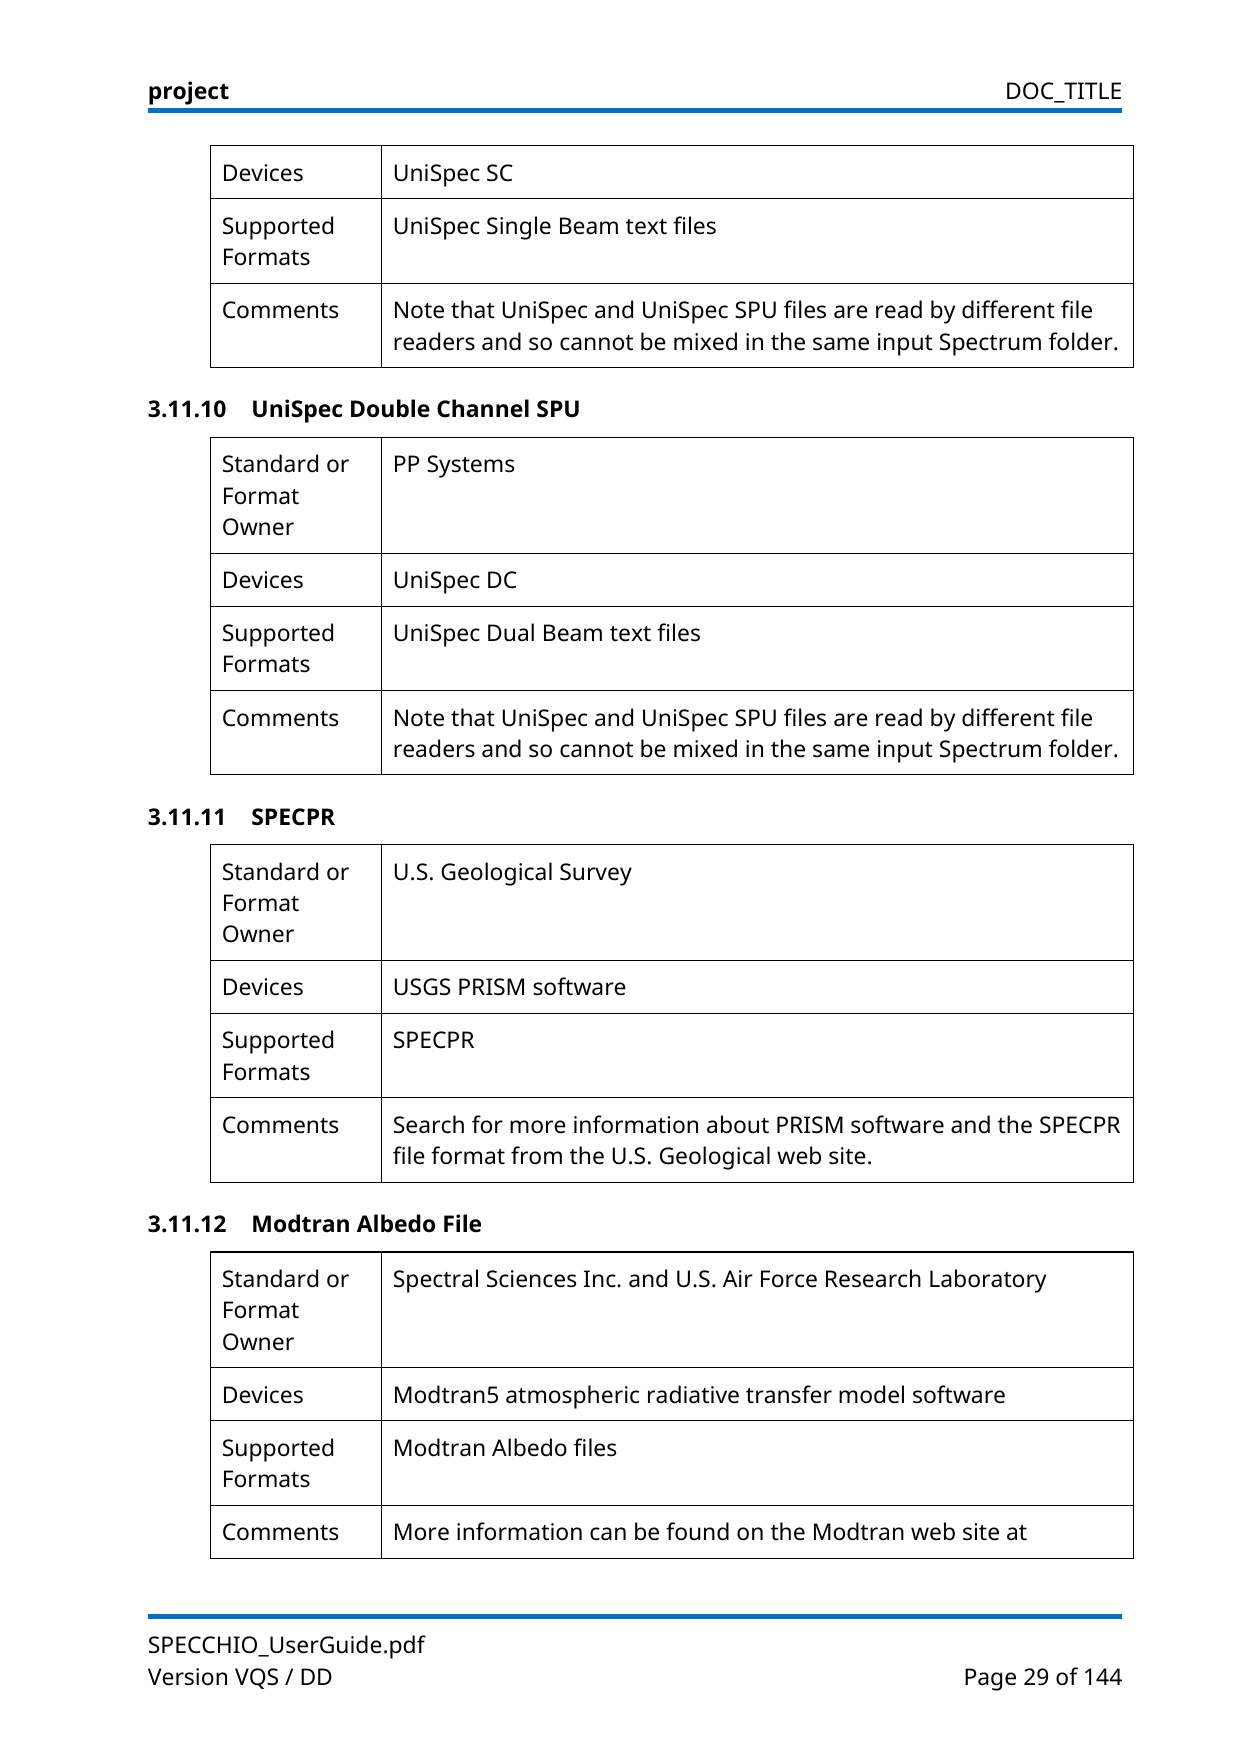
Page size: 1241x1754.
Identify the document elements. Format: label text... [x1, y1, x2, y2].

table_cell Modtran Albedo files [382, 1421, 1133, 1504]
subtitle UniSpec Double Channel SPU [148, 393, 1122, 424]
table_cell Supported Formats [211, 1421, 381, 1504]
table_cell Supported Formats [211, 607, 381, 690]
table_cell Modtran5 atmospheric radiative transfer model software [382, 1368, 1133, 1420]
table_header Standard or Format Owner [211, 1253, 381, 1367]
table_cell Devices [211, 554, 381, 606]
table_cell Devices [211, 1368, 381, 1420]
table_header U.S. Geological Survey [382, 845, 1133, 960]
table_cell Comments [211, 1098, 381, 1182]
table_cell Note that UniSpec and UniSpec SPU files are read by different file readers and so cannot be mixed in the same input Spectrum folder. [382, 284, 1133, 367]
table_cell Comments [211, 1506, 381, 1558]
table_header Spectral Sciences Inc. and U.S. Air Force Research Laboratory [382, 1253, 1133, 1367]
table_cell Search for more information about PRISM software and the SPECPR file format from the U.S. Geological web site. [382, 1098, 1133, 1182]
subtitle Modtran Albedo File [148, 1208, 1122, 1239]
table_cell UniSpec Single Beam text files [382, 199, 1133, 283]
table_header Standard or Format Owner [211, 438, 381, 552]
table_cell Comments [211, 691, 381, 774]
table_cell Supported Formats [211, 1014, 381, 1097]
table_cell Note that UniSpec and UniSpec SPU files are read by different file readers and so cannot be mixed in the same input Spectrum folder. [382, 691, 1133, 774]
table_cell Devices [211, 961, 381, 1013]
table_cell Supported Formats [211, 199, 381, 283]
table_cell UniSpec Dual Beam text files [382, 607, 1133, 690]
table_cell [382, 1506, 1133, 1558]
table_cell USGS PRISM software [382, 961, 1133, 1013]
subtitle SPECPR [148, 800, 1122, 832]
table_cell UniSpec SC [382, 146, 1133, 198]
table_header Standard or Format Owner [211, 845, 381, 960]
table_cell Devices [211, 146, 381, 198]
table_header PP Systems [382, 438, 1133, 552]
table_cell UniSpec DC [382, 554, 1133, 606]
table_cell SPECPR [382, 1014, 1133, 1097]
table_cell Comments [211, 284, 381, 367]
